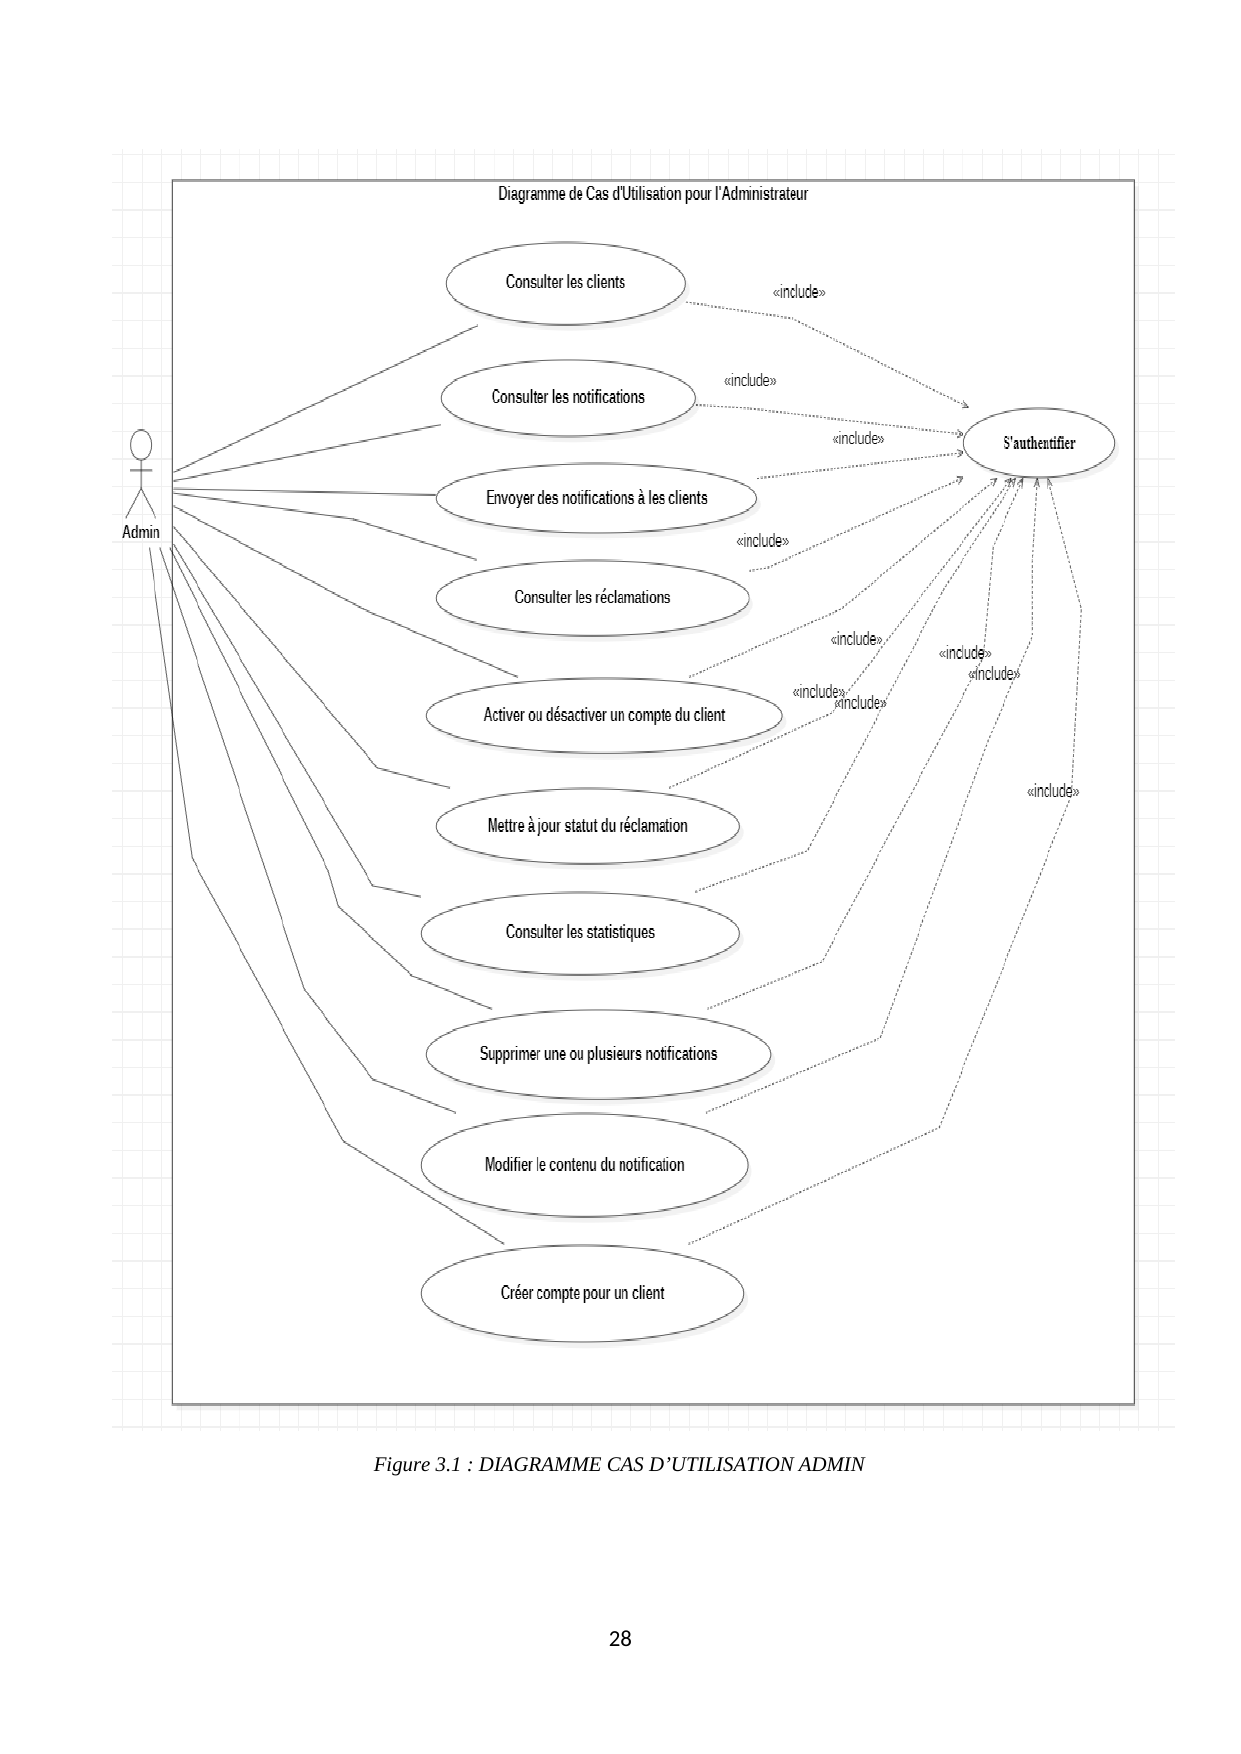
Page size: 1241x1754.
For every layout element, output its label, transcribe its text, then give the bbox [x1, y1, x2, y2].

text Figure 3.1 : DIAGRAMME CAS D’UTILISATION ADMIN [112, 1451, 1128, 1476]
picture [112, 149, 1175, 1431]
